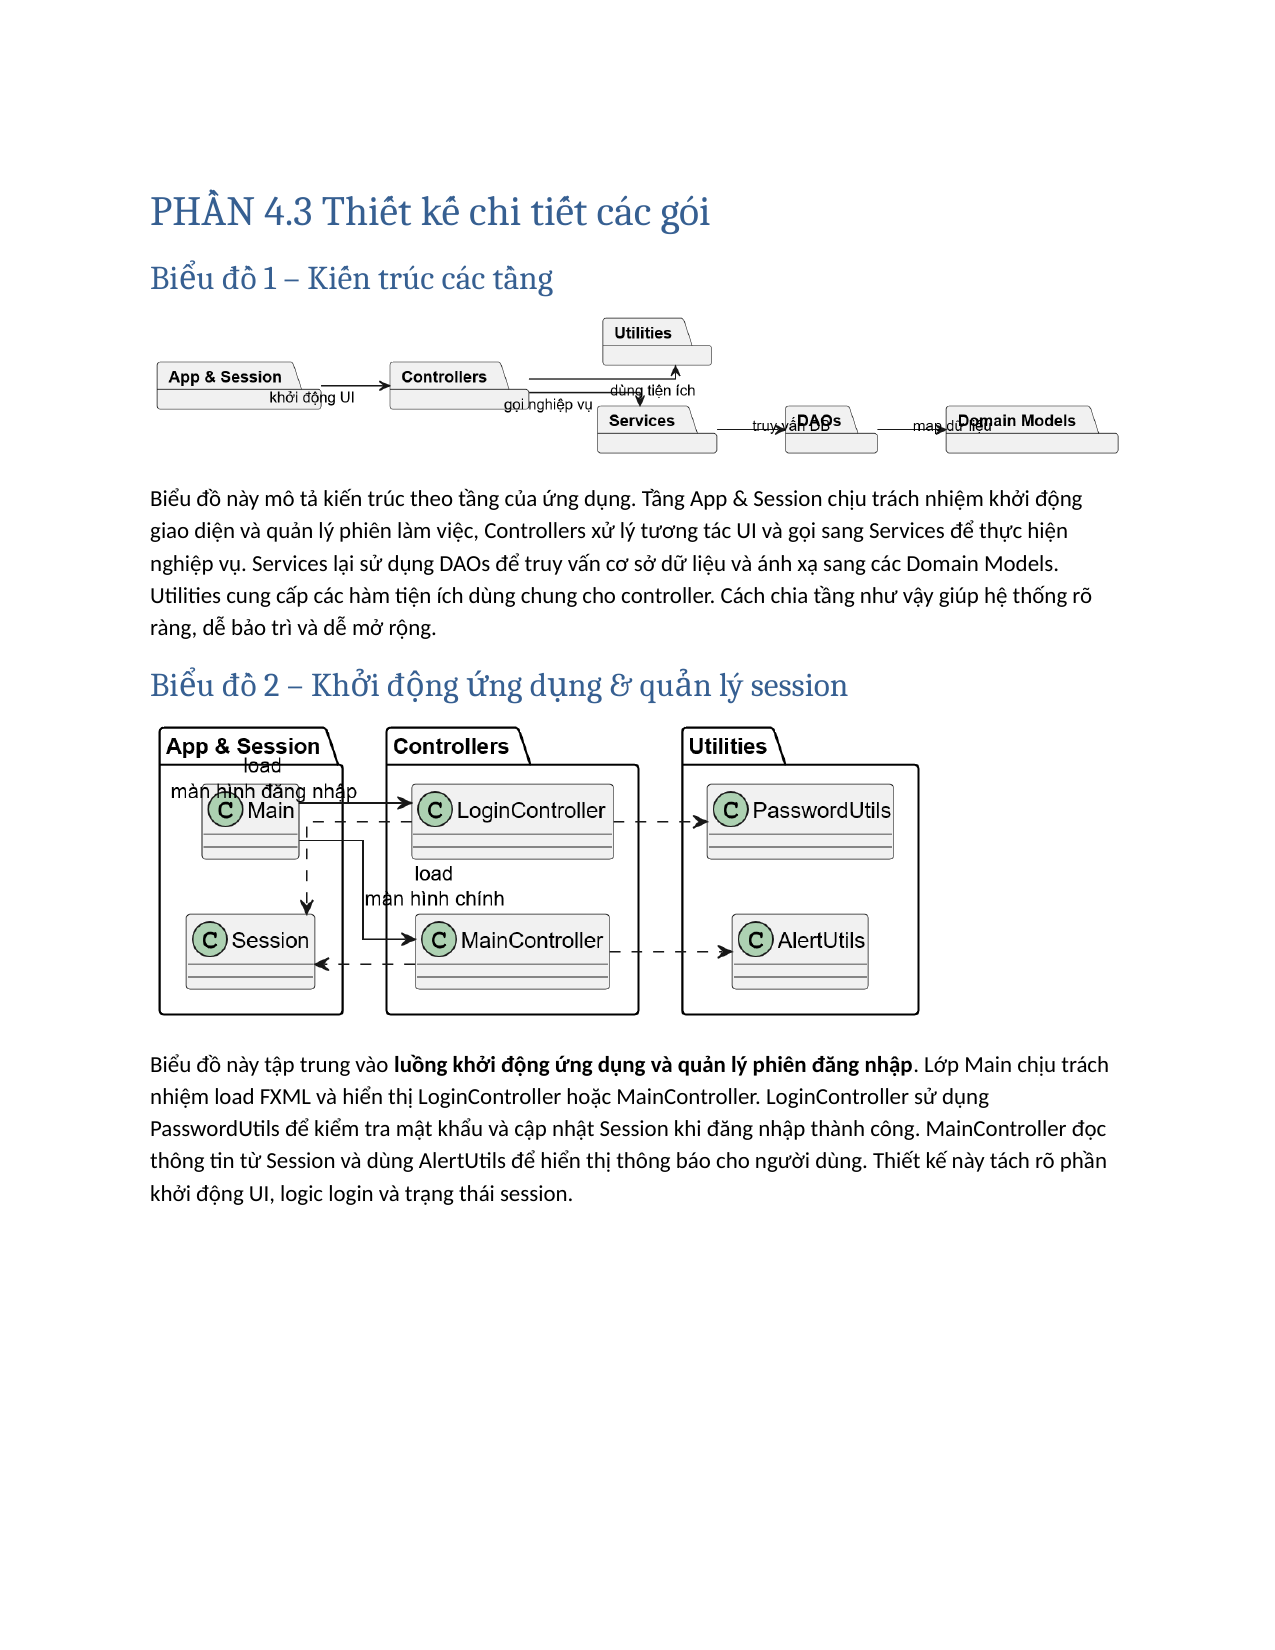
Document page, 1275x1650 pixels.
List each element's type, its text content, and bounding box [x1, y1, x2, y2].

picture [150, 311, 1125, 460]
picture [150, 718, 929, 1025]
subtitle Biểu đồ 1 – Kiến trúc các tầng [150, 259, 1125, 298]
subtitle Biểu đồ 2 – Khởi động ứng dụng & quản lý session [150, 666, 1125, 704]
subtitle PHẦN 4.3 Thiết kế chi tiết các gói [150, 187, 1125, 235]
text Biểu đồ này mô tả kiến trúc theo tầng của ứng dụng. Tầng App & Session chịu trách nhiệm khởi động giao diện và quản lý phiên làm việc, Controllers xử lý tương tác UI và gọi sang Services để thực hiện nghiệp vụ. Services lại sử dụng DAOs để truy vấn cơ sở dữ liệu và ánh xạ sang các Domain Models. Utilities cung cấp các hàm tiện ích dùng chung cho controller. Cách chia tầng như vậy giúp hệ thống rõ ràng, dễ bảo trì và dễ mở rộng. [150, 484, 1125, 641]
text Biểu đồ này tập trung vào luồng khởi động ứng dụng và quản lý phiên đăng nhập. Lớp Main chịu trách nhiệm load FXML và hiển thị LoginController hoặc MainController. LoginController sử dụng PasswordUtils để kiểm tra mật khẩu và cập nhật Session khi đăng nhập thành công. MainController đọc thông tin từ Session và dùng AlertUtils để hiển thị thông báo cho người dùng. Thiết kế này tách rõ phần khởi động UI, logic login và trạng thái session. [150, 1050, 1125, 1207]
